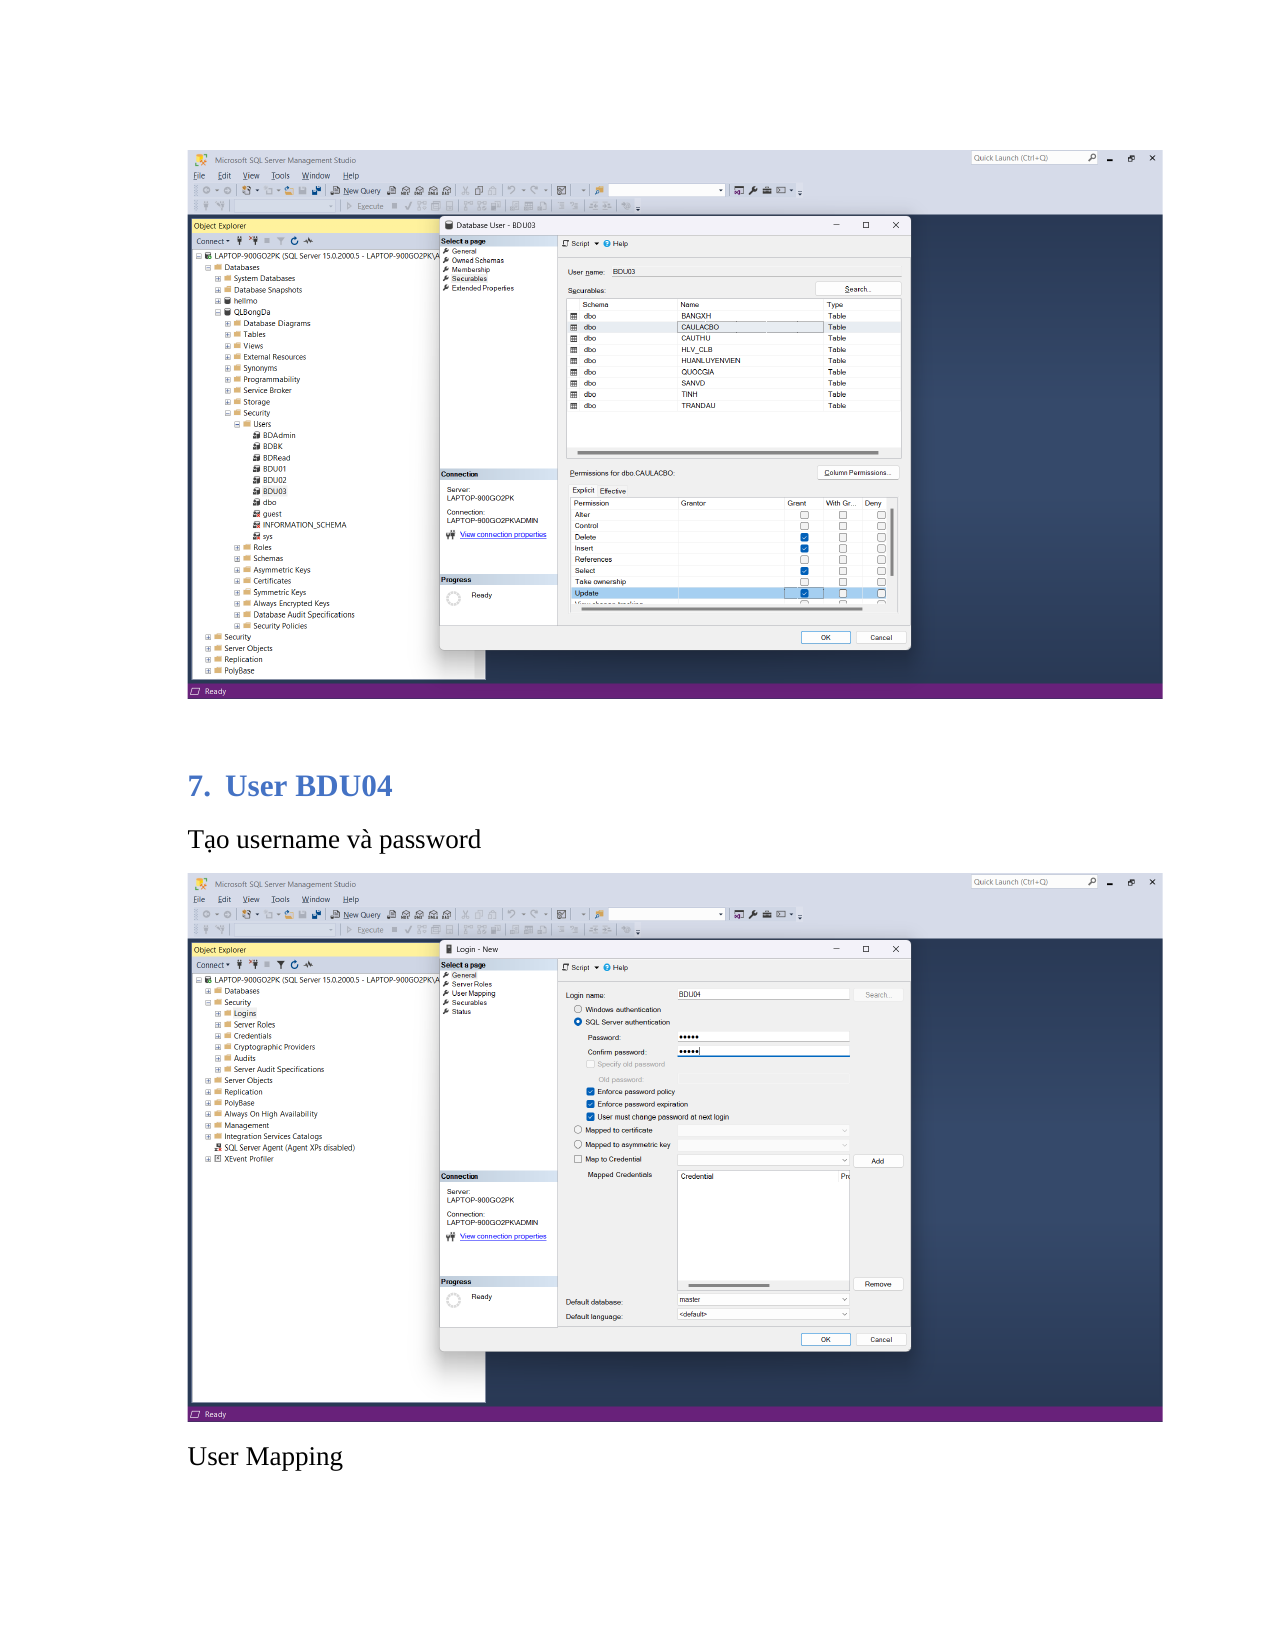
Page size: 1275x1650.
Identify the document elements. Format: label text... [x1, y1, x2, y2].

list User BDU04 [187, 767, 1125, 803]
picture [187, 873, 1163, 1422]
text Tạo username và password [187, 823, 1125, 854]
text User Mapping [187, 1440, 1125, 1472]
picture [187, 150, 1163, 699]
